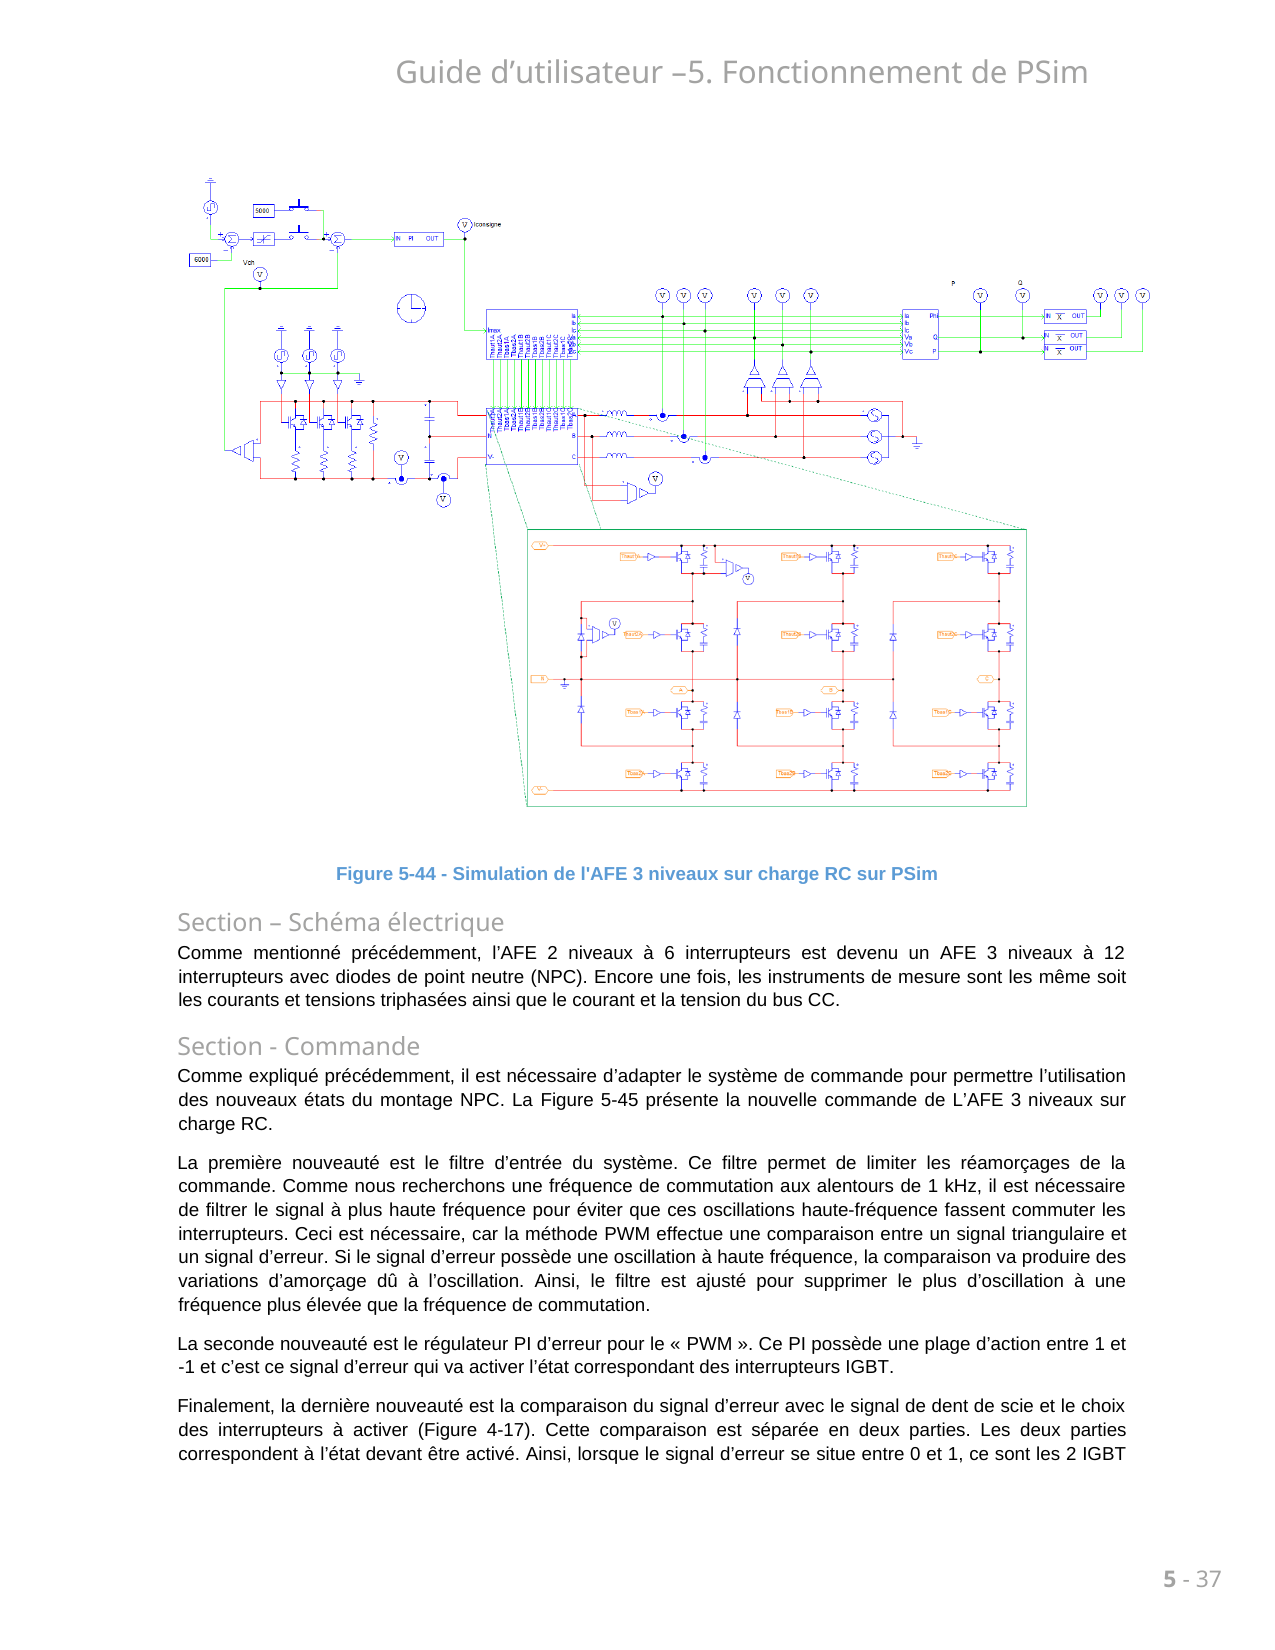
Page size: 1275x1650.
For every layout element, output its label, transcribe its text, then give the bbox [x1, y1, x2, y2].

text La première nouveauté est le filtre d’entrée du système. Ce filtre permet de limiter les réamorçages de la commande. Comme nous recherchons une fréquence de commutation aux alentours de 1 kHz, il est nécessaire de filtrer le signal à plus haute fréquence pour éviter que ces oscillations haute-fréquence fassent commuter les interrupteurs. Ceci est nécessaire, car la méthode PWM effectue une comparaison entre un signal triangulaire et un signal d’erreur. Si le signal d’erreur possède une oscillation à haute fréquence, la comparaison va produire des variations d’amorçage dû à l’oscillation. Ainsi, le filtre est ajusté pour supprimer le plus d’oscillation à une fréquence plus élevée que la fréquence de commutation. [177, 1151, 1127, 1315]
picture [177, 171, 1157, 845]
text Comme mentionné précédemment, l’AFE 2 niveaux à 6 interrupteurs est devenu un AFE 3 niveaux à 12 interrupteurs avec diodes de point neutre (NPC). Encore une fois, les instruments de mesure sont les même soit les courants et tensions triphasées ainsi que le courant et la tension du bus CC. [177, 942, 1127, 1011]
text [177, 1395, 1127, 1464]
subtitle Section - Commande [177, 1028, 1127, 1062]
text La seconde nouveauté est le régulateur PI d’erreur pour le « PWM ». Ce PI possède une plage d’action entre 1 et -1 et c’est ce signal d’erreur qui va activer l’état correspondant des interrupteurs IGBT. [177, 1332, 1127, 1378]
subtitle Section – Schéma électrique [177, 905, 1127, 939]
